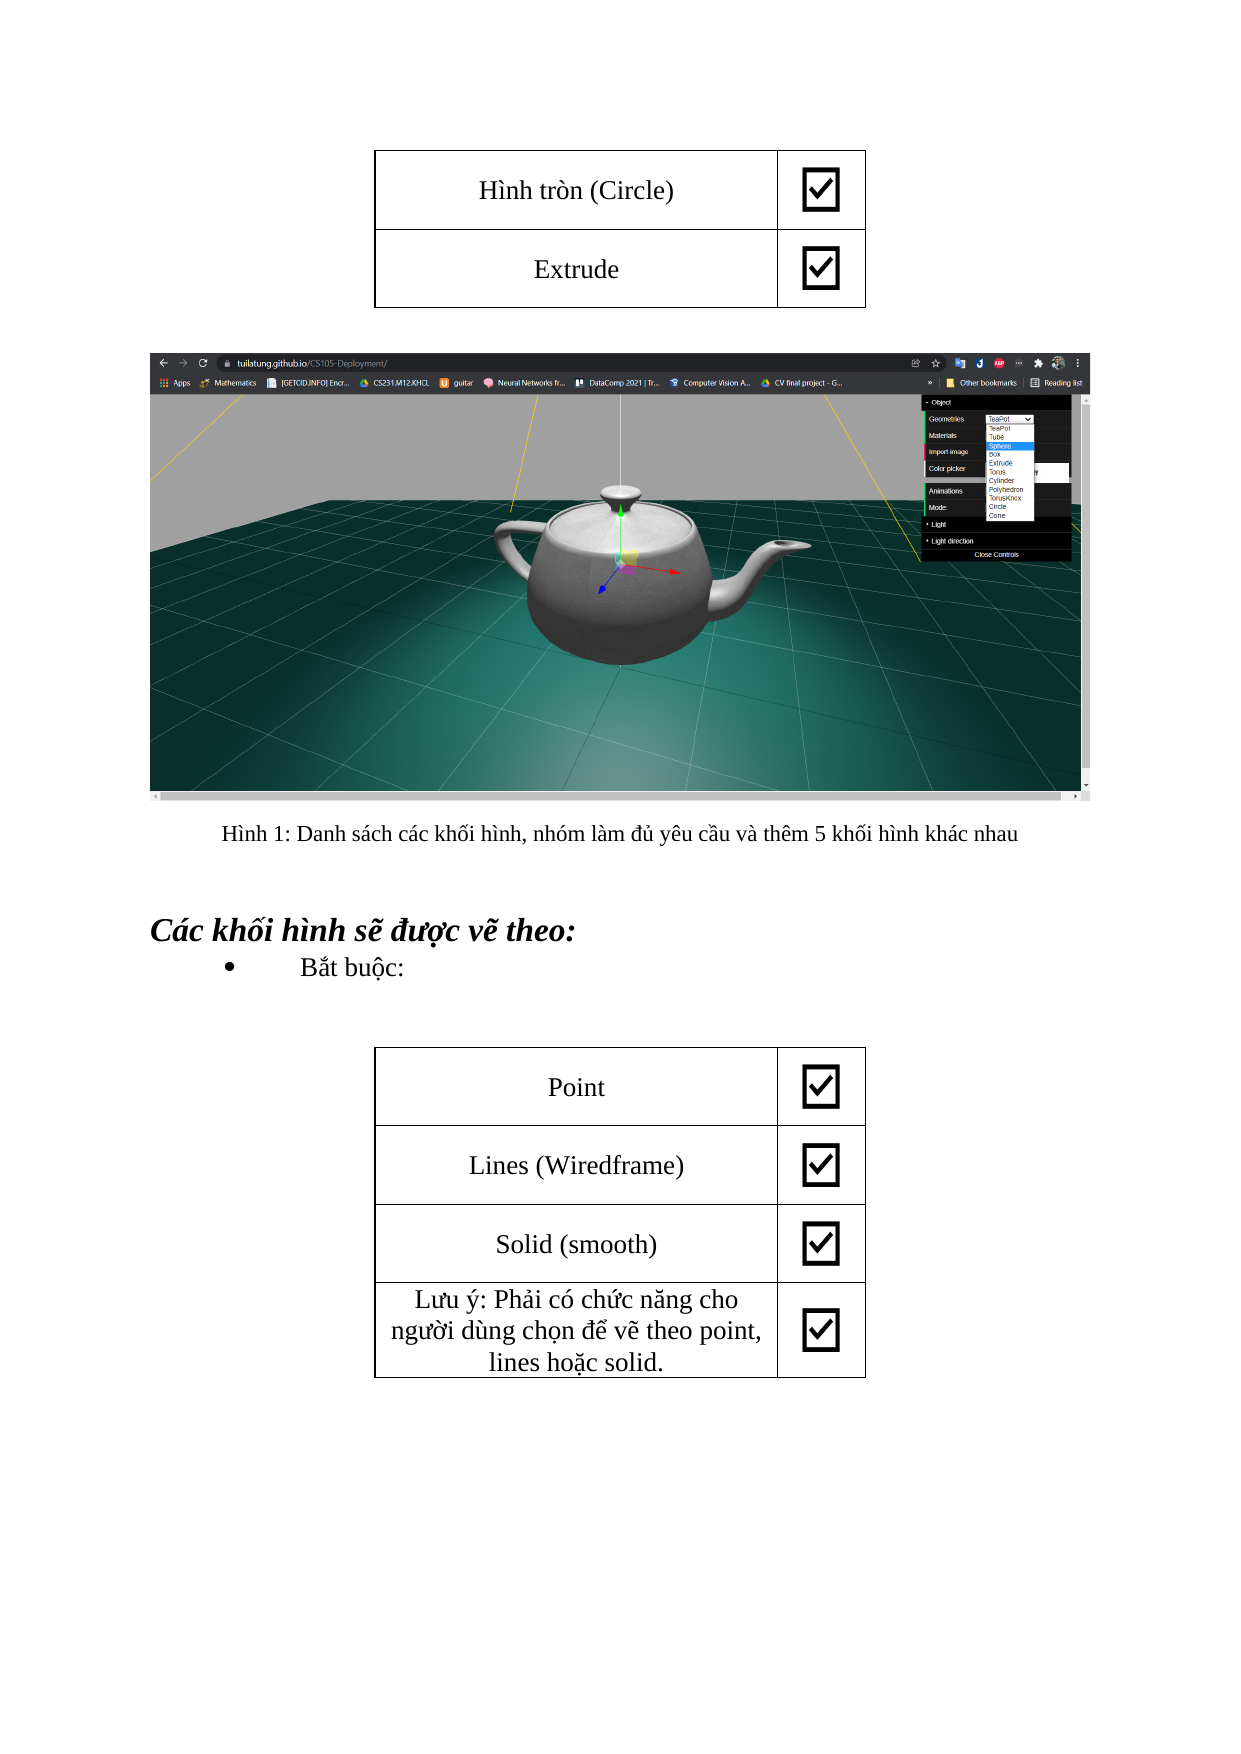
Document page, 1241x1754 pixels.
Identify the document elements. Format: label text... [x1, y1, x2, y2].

table_cell [778, 1283, 865, 1377]
table_header [778, 1048, 788, 1125]
picture [150, 353, 1091, 801]
text Hình 1: Danh sách các khối hình, nhóm làm đủ yêu cầu và thêm 5 khối hình khác nhau [150, 819, 1090, 846]
table_cell Lưu ý: Phải có chức năng cho người dùng chọn để vẽ theo point, lines hoặc solid. [376, 1283, 777, 1377]
table_cell [778, 151, 788, 228]
picture [788, 1291, 854, 1369]
table_cell Extrude [376, 230, 777, 307]
table_header [854, 1048, 865, 1125]
picture [788, 151, 854, 307]
table_cell [854, 1205, 865, 1282]
table_header Point [376, 1048, 777, 1125]
table_cell Solid (smooth) [376, 1205, 777, 1282]
list Bắt buộc: [225, 951, 1090, 982]
picture [788, 1047, 854, 1283]
table_cell [854, 151, 865, 228]
table_cell Lines (Wiredframe) [376, 1126, 777, 1204]
subtitle Các khối hình sẽ được vẽ theo: [150, 910, 1090, 948]
table_cell [854, 1126, 865, 1204]
table_cell Hình tròn (Circle) [376, 151, 777, 228]
table_cell [778, 230, 788, 307]
table_cell [854, 230, 865, 307]
table_cell [778, 1205, 788, 1282]
table_cell [778, 1126, 788, 1204]
